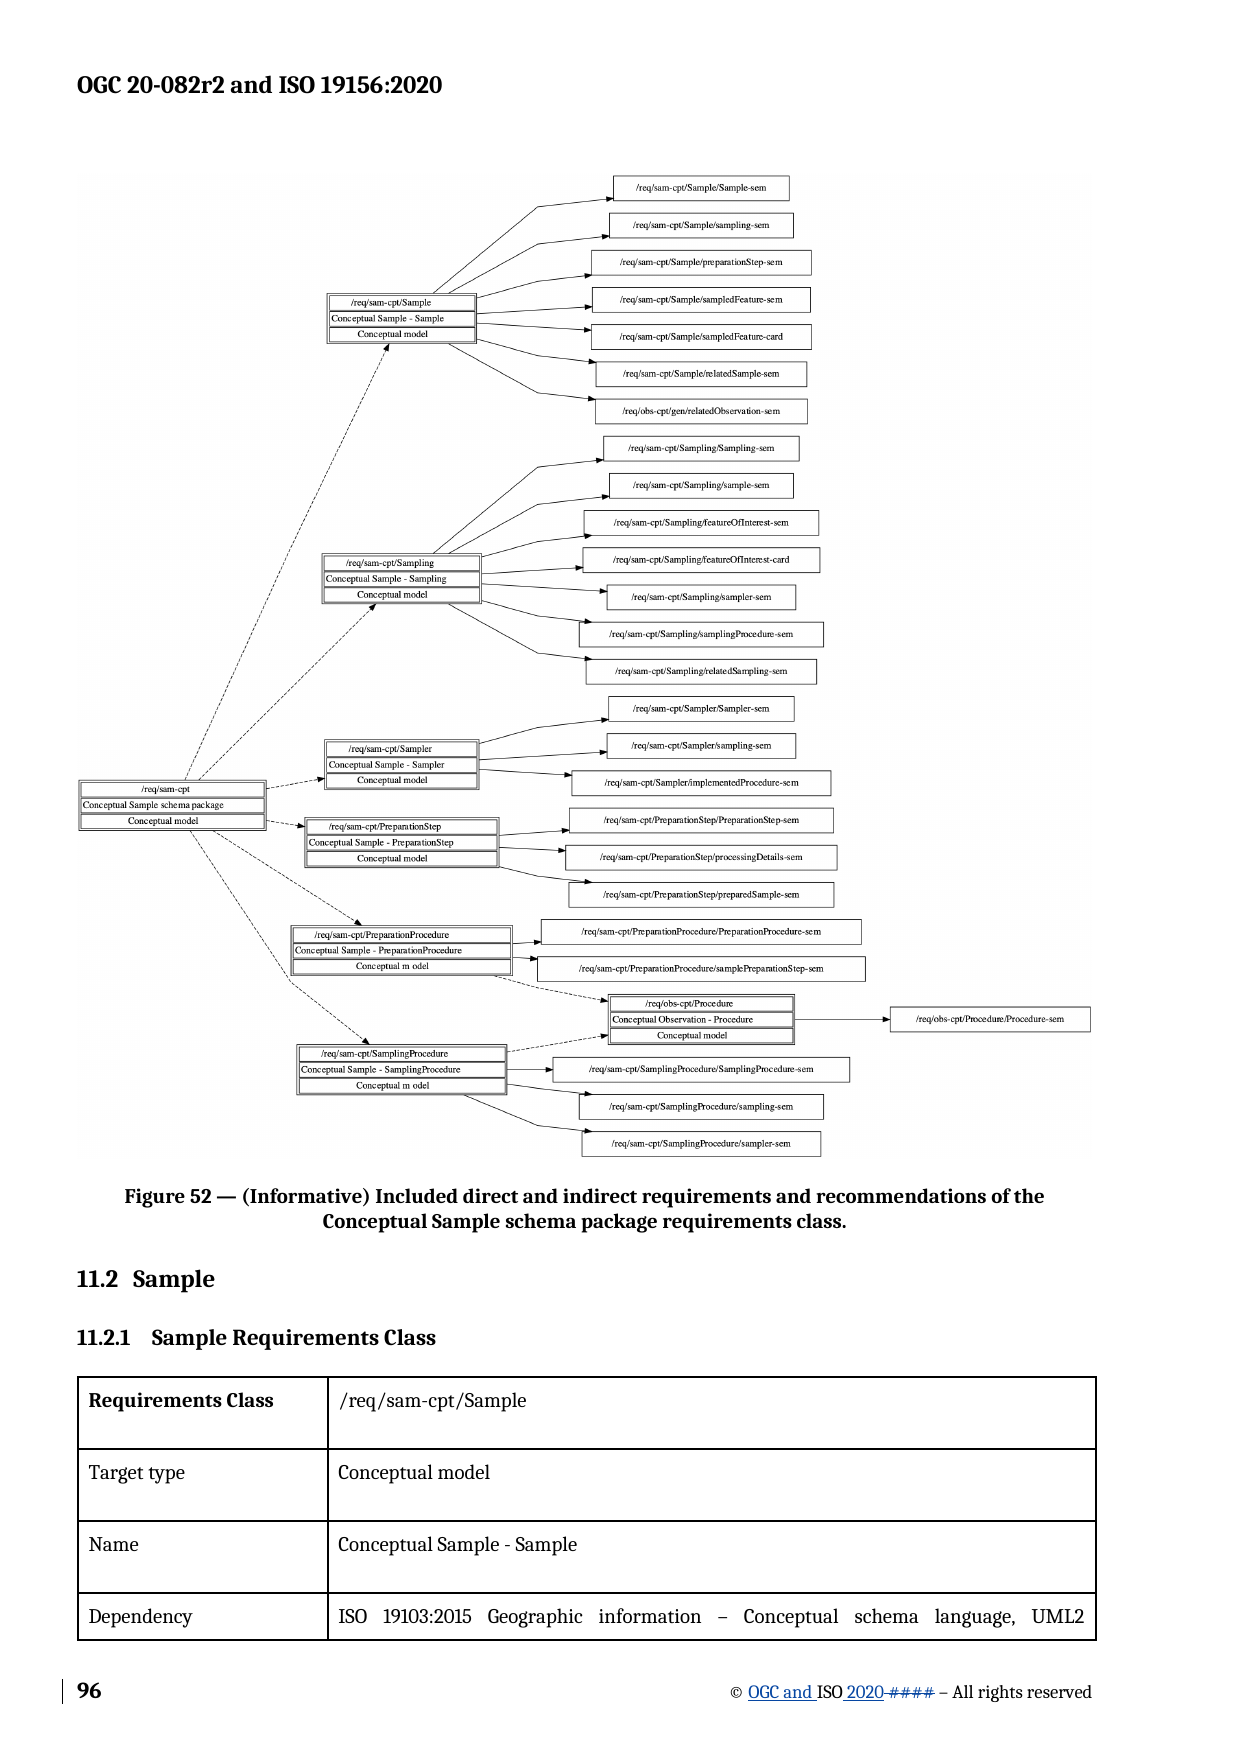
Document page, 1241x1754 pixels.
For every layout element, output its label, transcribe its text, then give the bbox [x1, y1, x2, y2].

text Figure 52 — (Informative) Included direct and indirect requirements and recommendations of the Conceptual Sample schema package requirements class. [77, 1184, 1092, 1234]
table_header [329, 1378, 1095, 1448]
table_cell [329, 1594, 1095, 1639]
picture [76, 173, 1093, 1159]
subtitle Sample [77, 1265, 1092, 1294]
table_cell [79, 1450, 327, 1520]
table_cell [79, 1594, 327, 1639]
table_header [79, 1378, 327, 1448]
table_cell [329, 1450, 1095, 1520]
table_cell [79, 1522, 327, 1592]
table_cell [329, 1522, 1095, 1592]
subtitle Sample Requirements Class [77, 1325, 1092, 1351]
